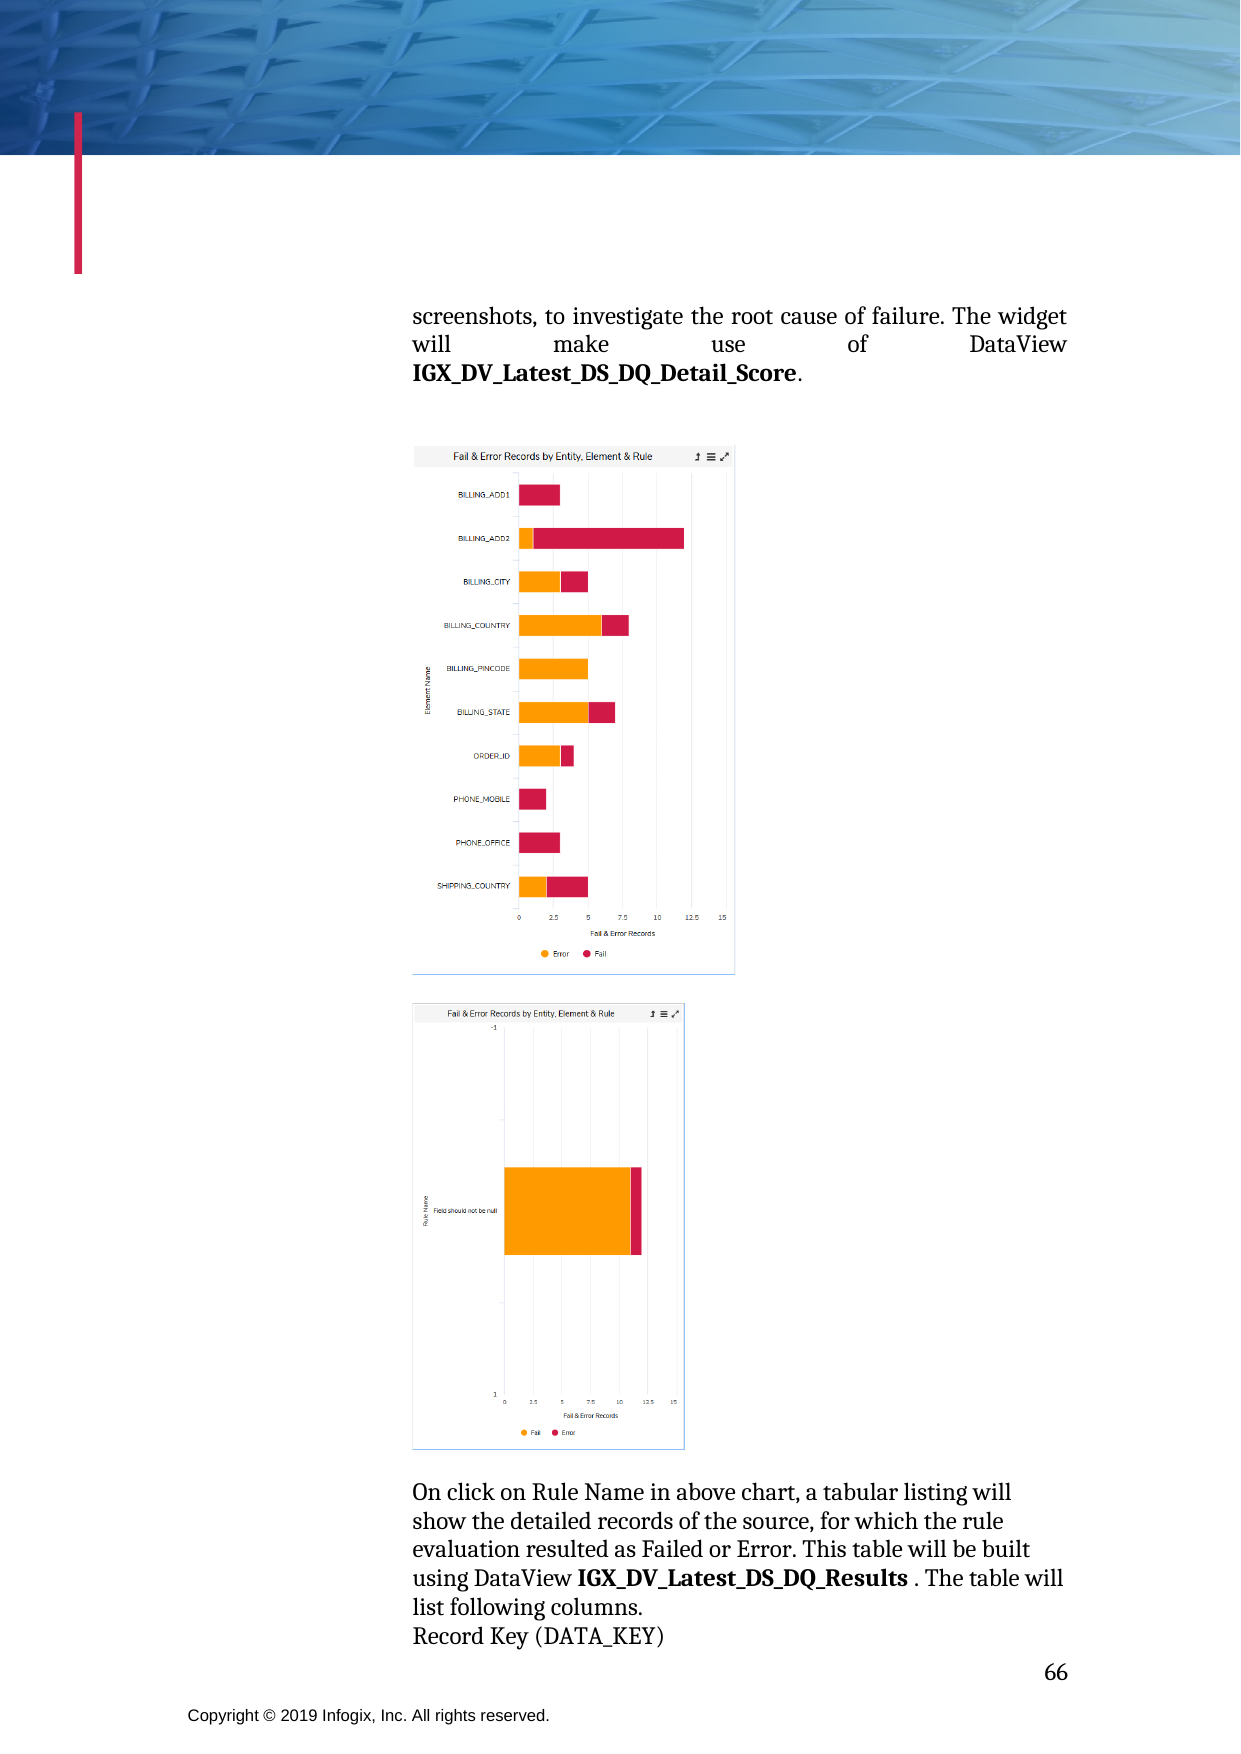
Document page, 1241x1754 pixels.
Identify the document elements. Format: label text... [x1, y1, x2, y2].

picture [0, 0, 1241, 302]
text On click on Rule Name in above chart, a tabular listing will show the detailed records of the source, for which the rule evaluation resulted as Failed or Error. This table will be built using DataView IGX_DV_Latest_DS_DQ_Results . The table will list following columns. [412, 1478, 1068, 1622]
picture [412, 1003, 686, 1450]
text Record Key (DATA_KEY) [412, 1622, 1068, 1650]
picture [412, 445, 736, 975]
